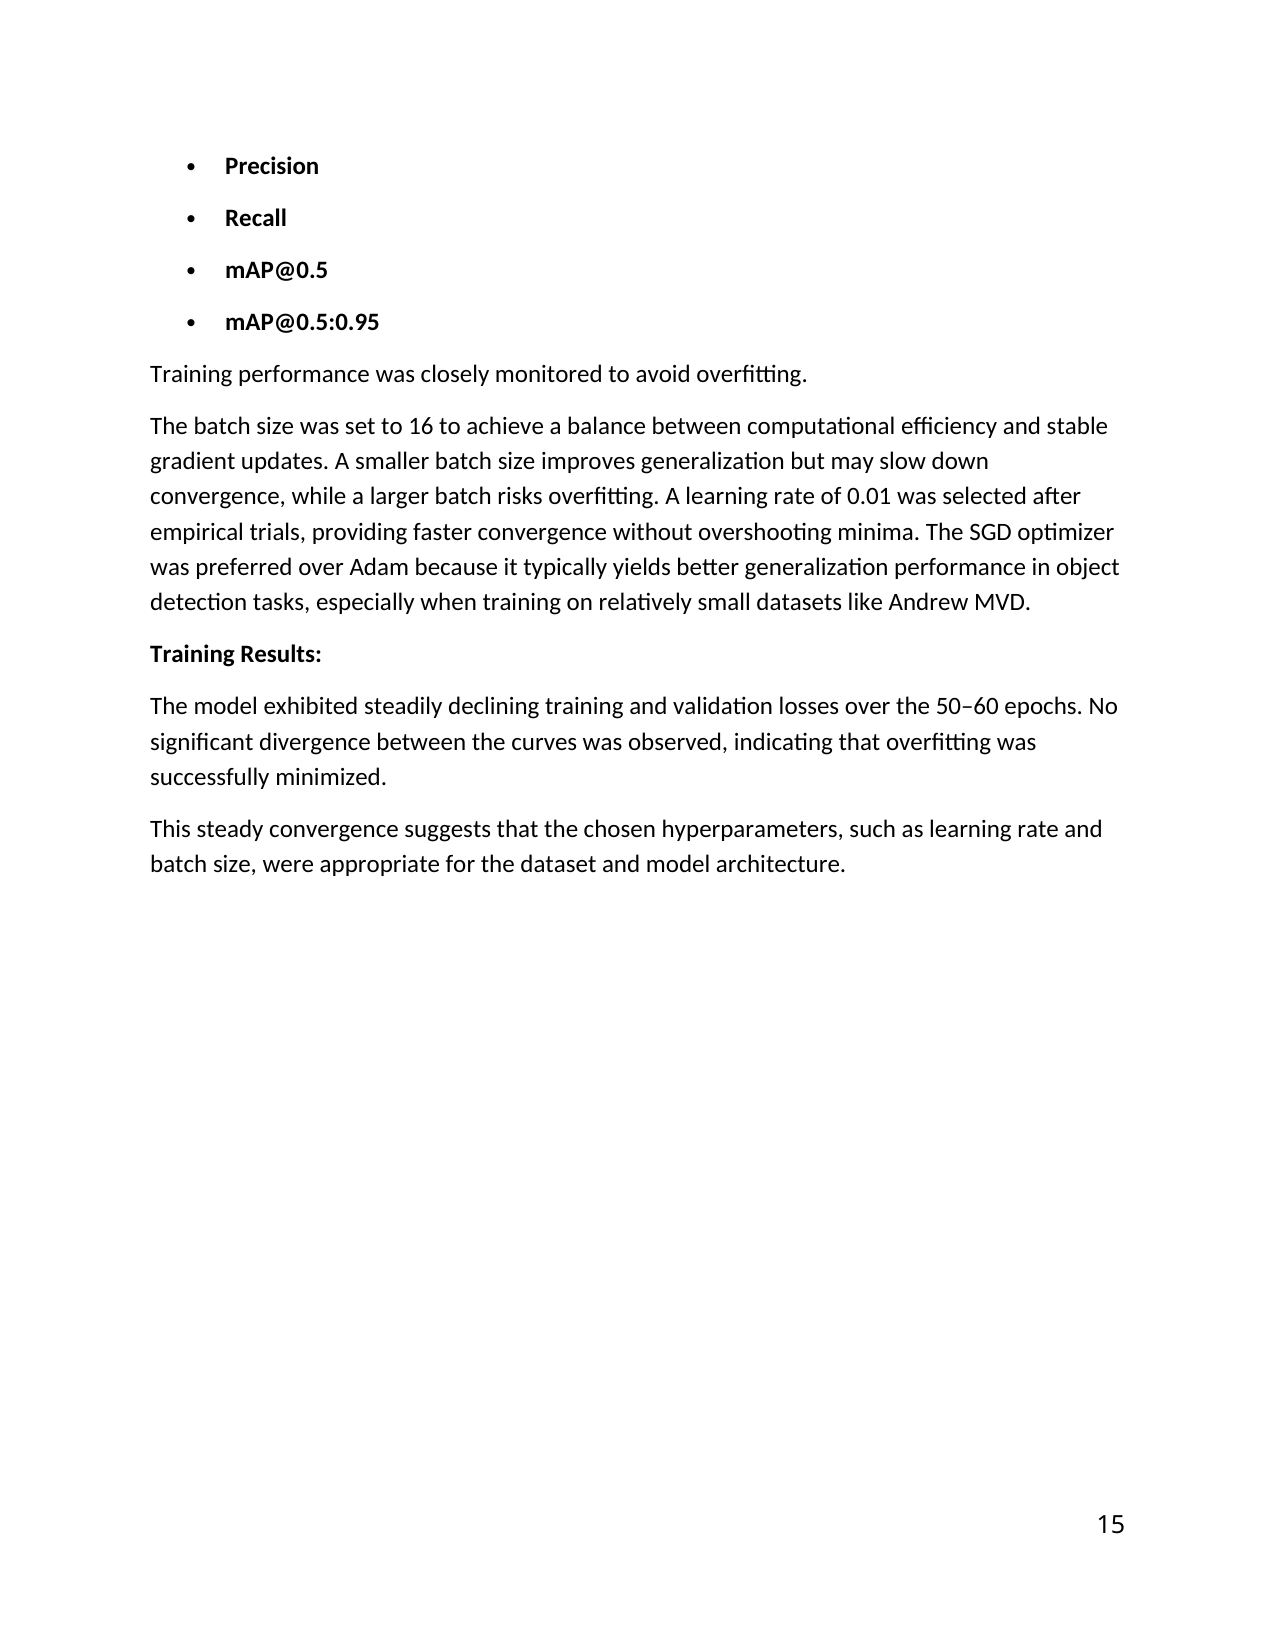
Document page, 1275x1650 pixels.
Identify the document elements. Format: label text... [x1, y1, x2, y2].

list Precision [187, 150, 1125, 181]
text This steady convergence suggests that the chosen hyperparameters, such as learning rate and batch size, were appropriate for the dataset and model architecture. [150, 813, 1125, 879]
text Training performance was closely monitored to avoid overfitting. [150, 358, 1125, 388]
list mAP@0.5 [187, 254, 1125, 284]
list mAP@0.5:0.95 [187, 306, 1125, 336]
text The batch size was set to 16 to achieve a balance between computational efficiency and stable gradient updates. A smaller batch size improves generalization but may slow down convergence, while a larger batch risks overfitting. A learning rate of 0.01 was selected after empirical trials, providing faster convergence without overshooting minima. The SGD optimizer was preferred over Adam because it typically yields better generalization performance in object detection tasks, especially when training on relatively small datasets like Andrew MVD. [150, 410, 1125, 617]
list Recall [187, 202, 1125, 232]
text The model exhibited steadily declining training and validation losses over the 50–60 epochs. No significant divergence between the curves was observed, indicating that overfitting was successfully minimized. [150, 690, 1125, 792]
text Training Results: [150, 638, 1125, 669]
